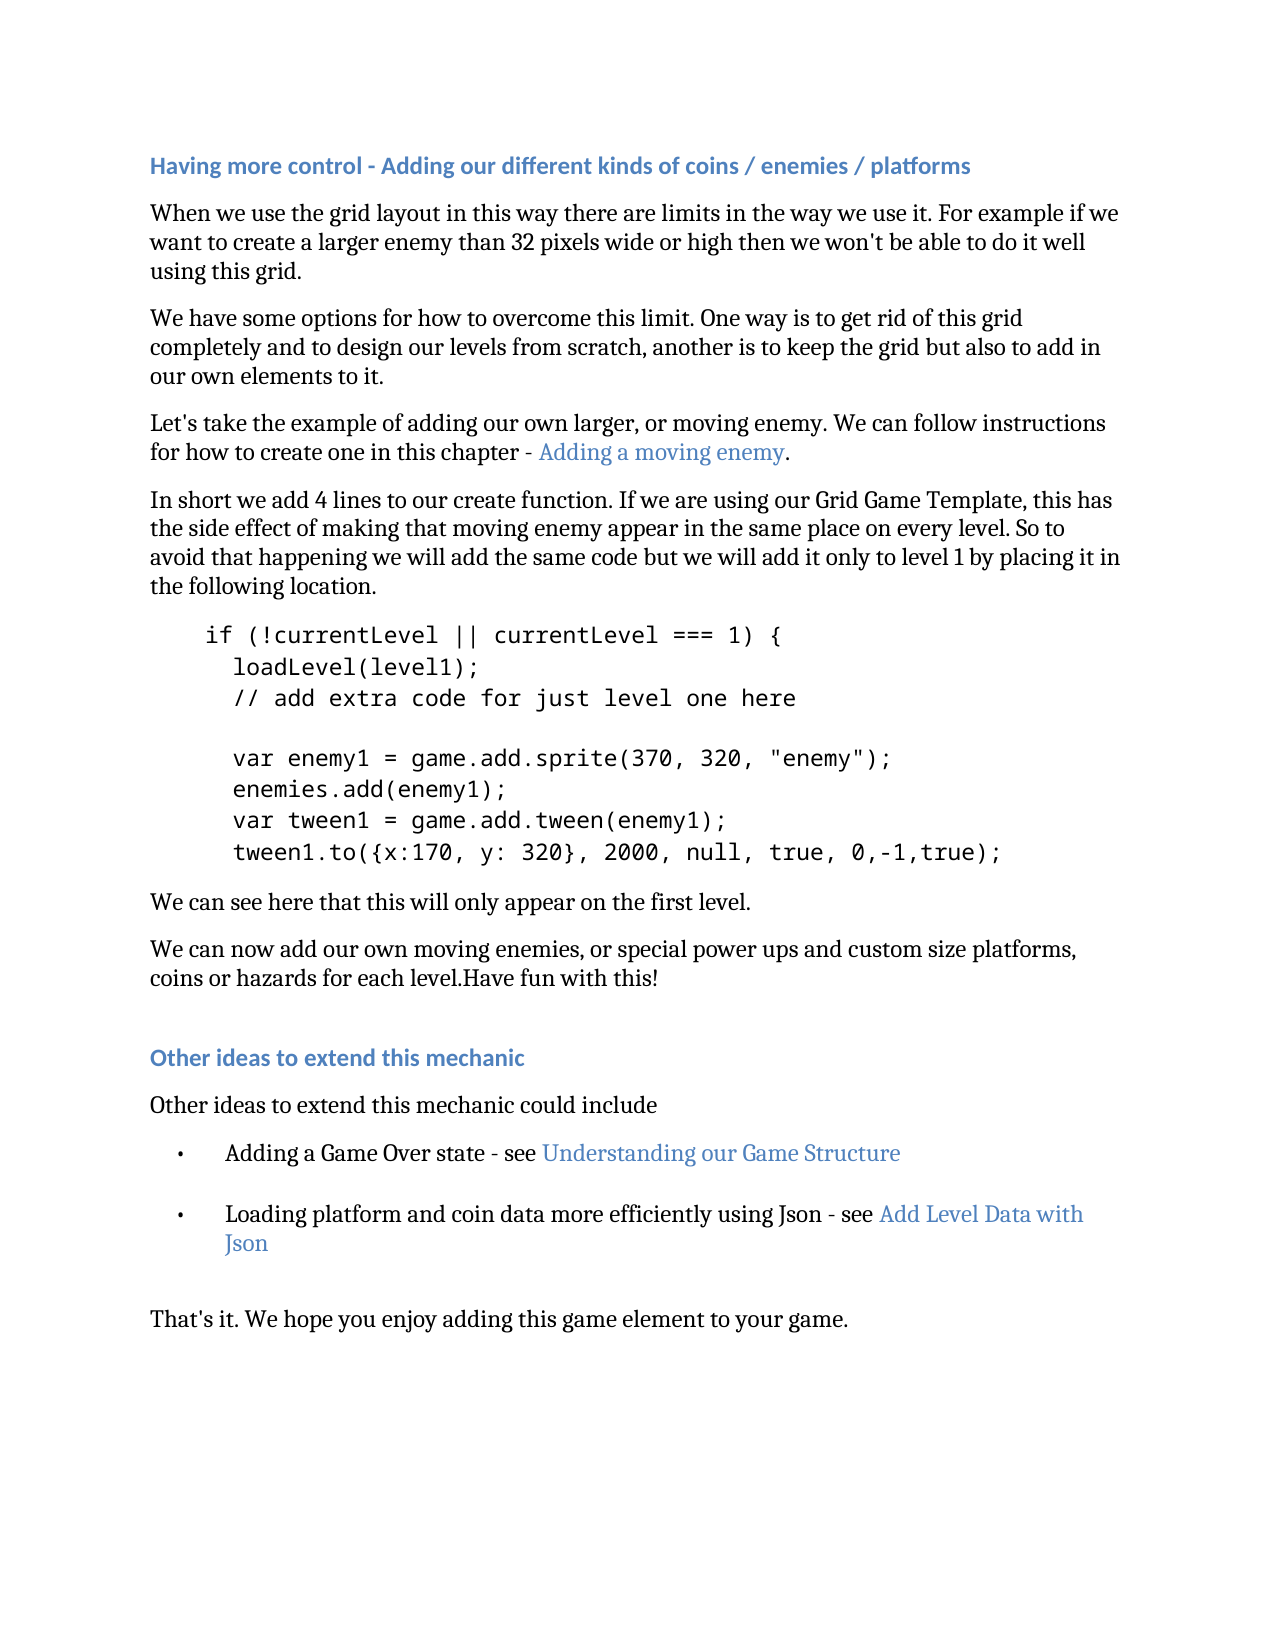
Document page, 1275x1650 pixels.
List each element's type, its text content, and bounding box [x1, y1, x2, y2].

list Adding a Game Over state - see Understanding our Game Structure [175, 1139, 1125, 1196]
text In short we add 4 lines to our create function. If we are using our Grid Game Template, this has the side effect of making that moving enemy appear in the same place on every level. So to avoid that happening we will add the same code but we will add it only to level 1 by placing it in the following location. [150, 486, 1125, 601]
text if (!currentLevel || currentLevel === 1) { loadLevel(level1); // add extra code for just level one here var enemy1 = game.add.sprite(370, 320, "enemy"); enemies.add(enemy1); var tween1 = game.add.tween(enemy1); tween1.to({x:170, y: 320}, 2000, null, true, 0,-1,true); [150, 619, 1125, 867]
text Let's take the example of adding our own larger, or moving enemy. We can follow instructions for how to create one in this chapter - Adding a moving enemy. [150, 409, 1125, 467]
text We can now add our own moving enemies, or special power ups and custom size platforms, coins or hazards for each level.Have fun with this! [150, 935, 1125, 1021]
text We have some options for how to overcome this limit. One way is to get rid of this grid completely and to design our levels from scratch, another is to keep the grid but also to add in our own elements to it. [150, 304, 1125, 391]
text That's it. We hope you enjoy adding this game element to your game. [150, 1305, 1125, 1334]
text Other ideas to extend this mechanic could include [150, 1091, 1125, 1120]
text We can see here that this will only appear on the first level. [150, 888, 1125, 916]
subtitle Having more control - Adding our different kinds of coins / enemies / platforms [150, 150, 1125, 181]
text When we use the grid layout in this way there are limits in the way we use it. For example if we want to create a larger enemy than 32 pixels wide or high then we won't be able to do it well using this grid. [150, 199, 1125, 286]
list Loading platform and coin data more efficiently using Json - see Add Level Data with Json [175, 1200, 1125, 1286]
subtitle Other ideas to extend this mechanic [150, 1042, 1125, 1073]
